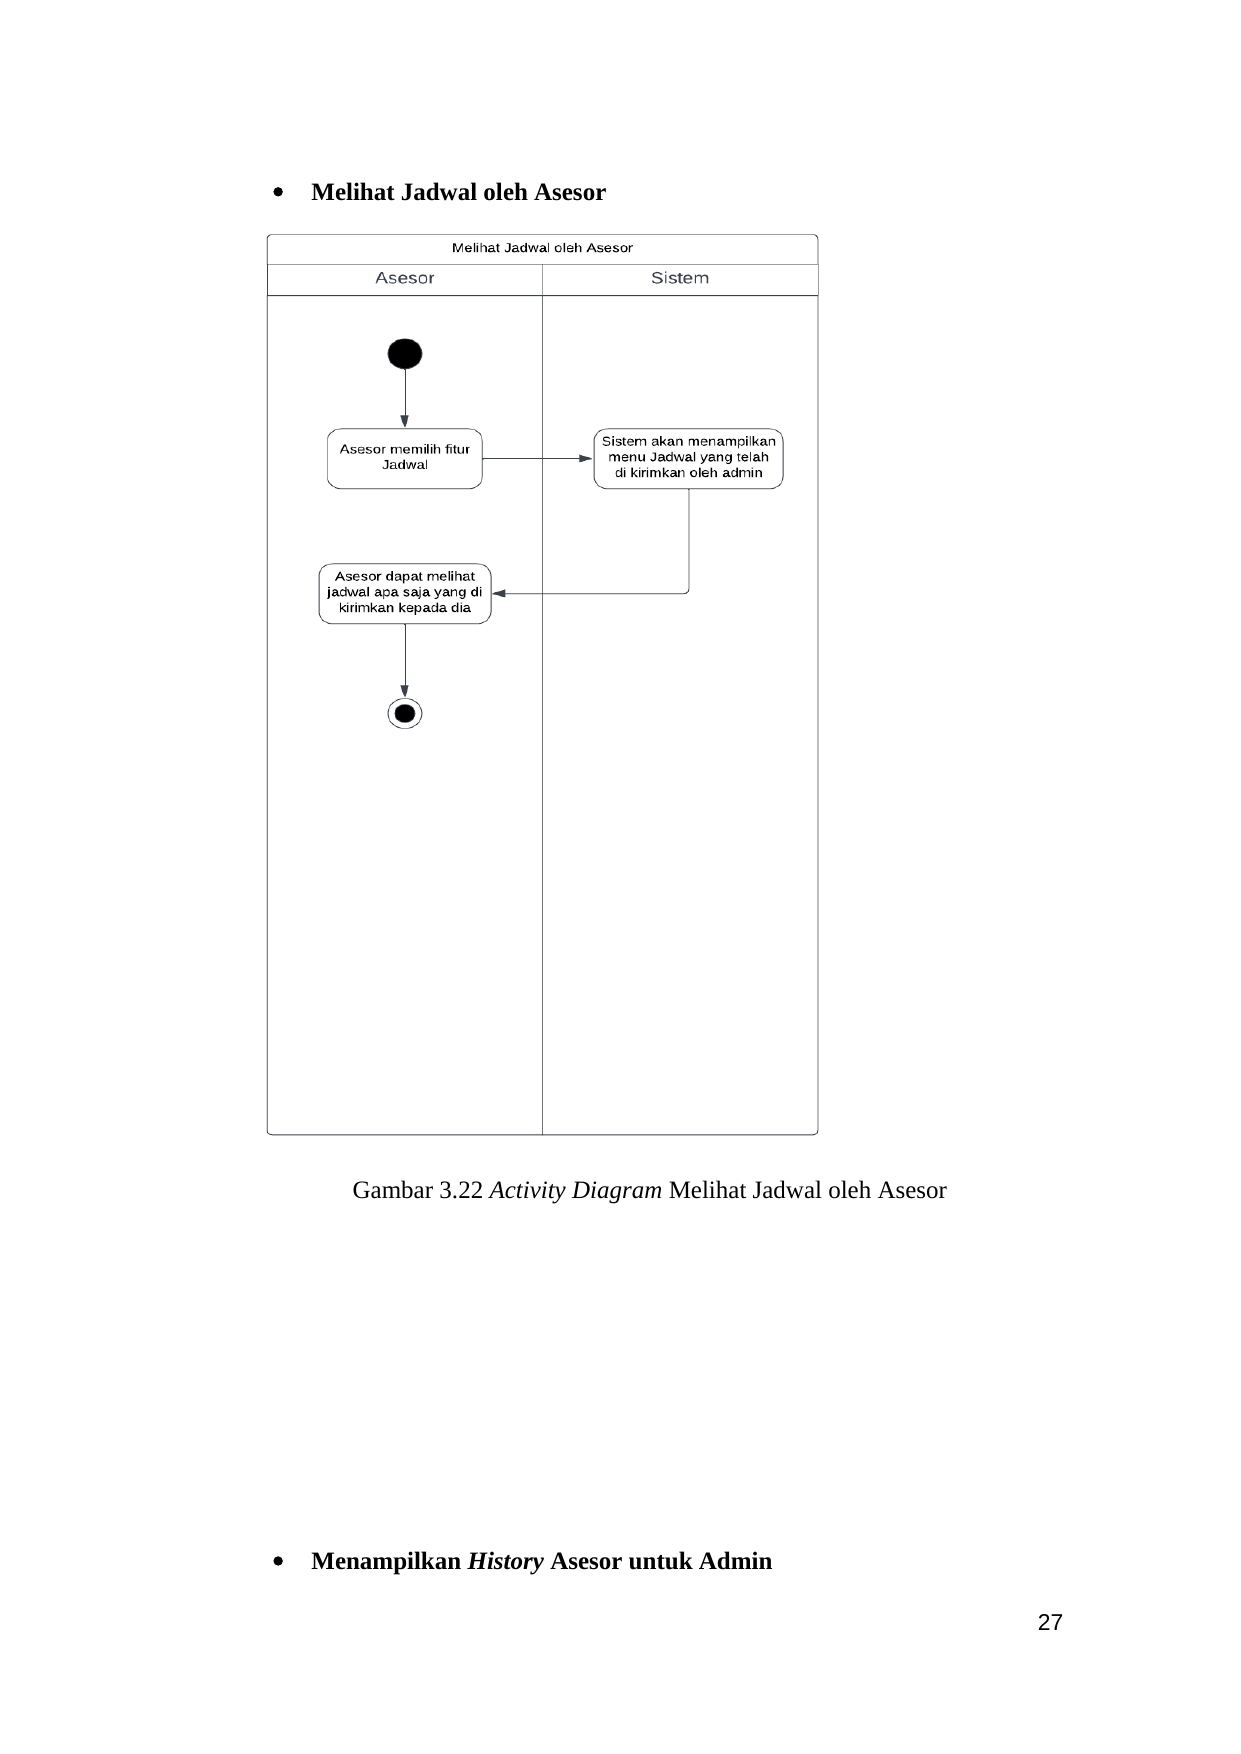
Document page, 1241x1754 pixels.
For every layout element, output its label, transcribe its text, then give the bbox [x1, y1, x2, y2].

list Melihat Jadwal oleh Asesor [274, 177, 1063, 206]
list Menampilkan History Asesor untuk Admin [274, 1546, 1063, 1575]
text Gambar 3.22 Activity Diagram Melihat Jadwal oleh Asesor [236, 1176, 1063, 1204]
picture [236, 206, 849, 1157]
